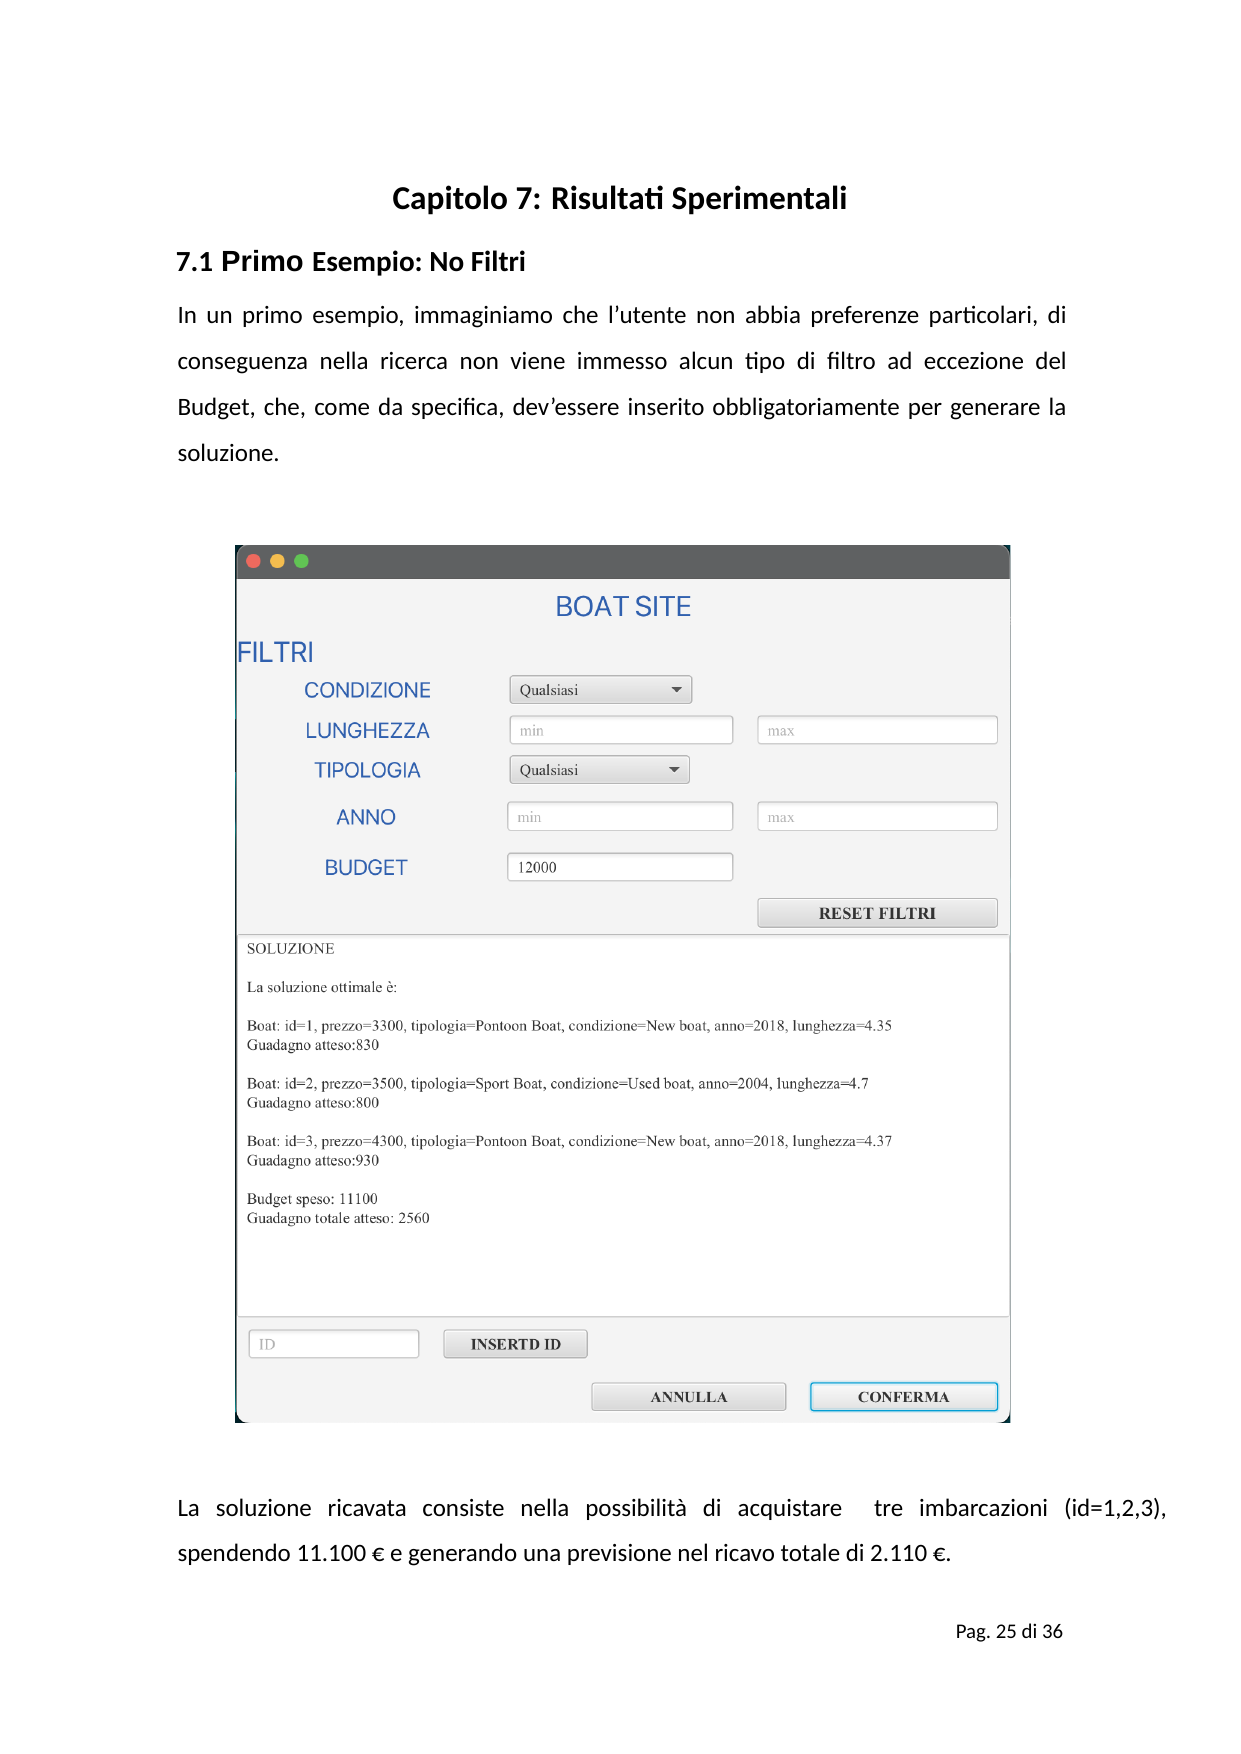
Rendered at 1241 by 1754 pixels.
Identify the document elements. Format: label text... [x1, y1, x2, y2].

text In un primo esempio, immaginiamo che l’utente non abbia preferenze particolari, di conseguenza nella ricerca non viene immesso alcun tipo di filtro ad eccezione del Budget, che, come da specifica, dev’essere inserito obbligatoriamente per generare la soluzione. [177, 299, 1068, 467]
subtitle 7.1 Primo Esempio: No Filtri [176, 243, 1168, 279]
text La soluzione ricavata consiste nella possibilità di acquistare tre imbarcazioni (id=1,2,3), spendendo 11.100 € e generando una previsione nel ricavo totale di 2.110 €. [177, 1492, 1168, 1568]
picture [235, 545, 1011, 1423]
subtitle Capitolo 7: Risultati Sperimentali [177, 177, 1063, 218]
